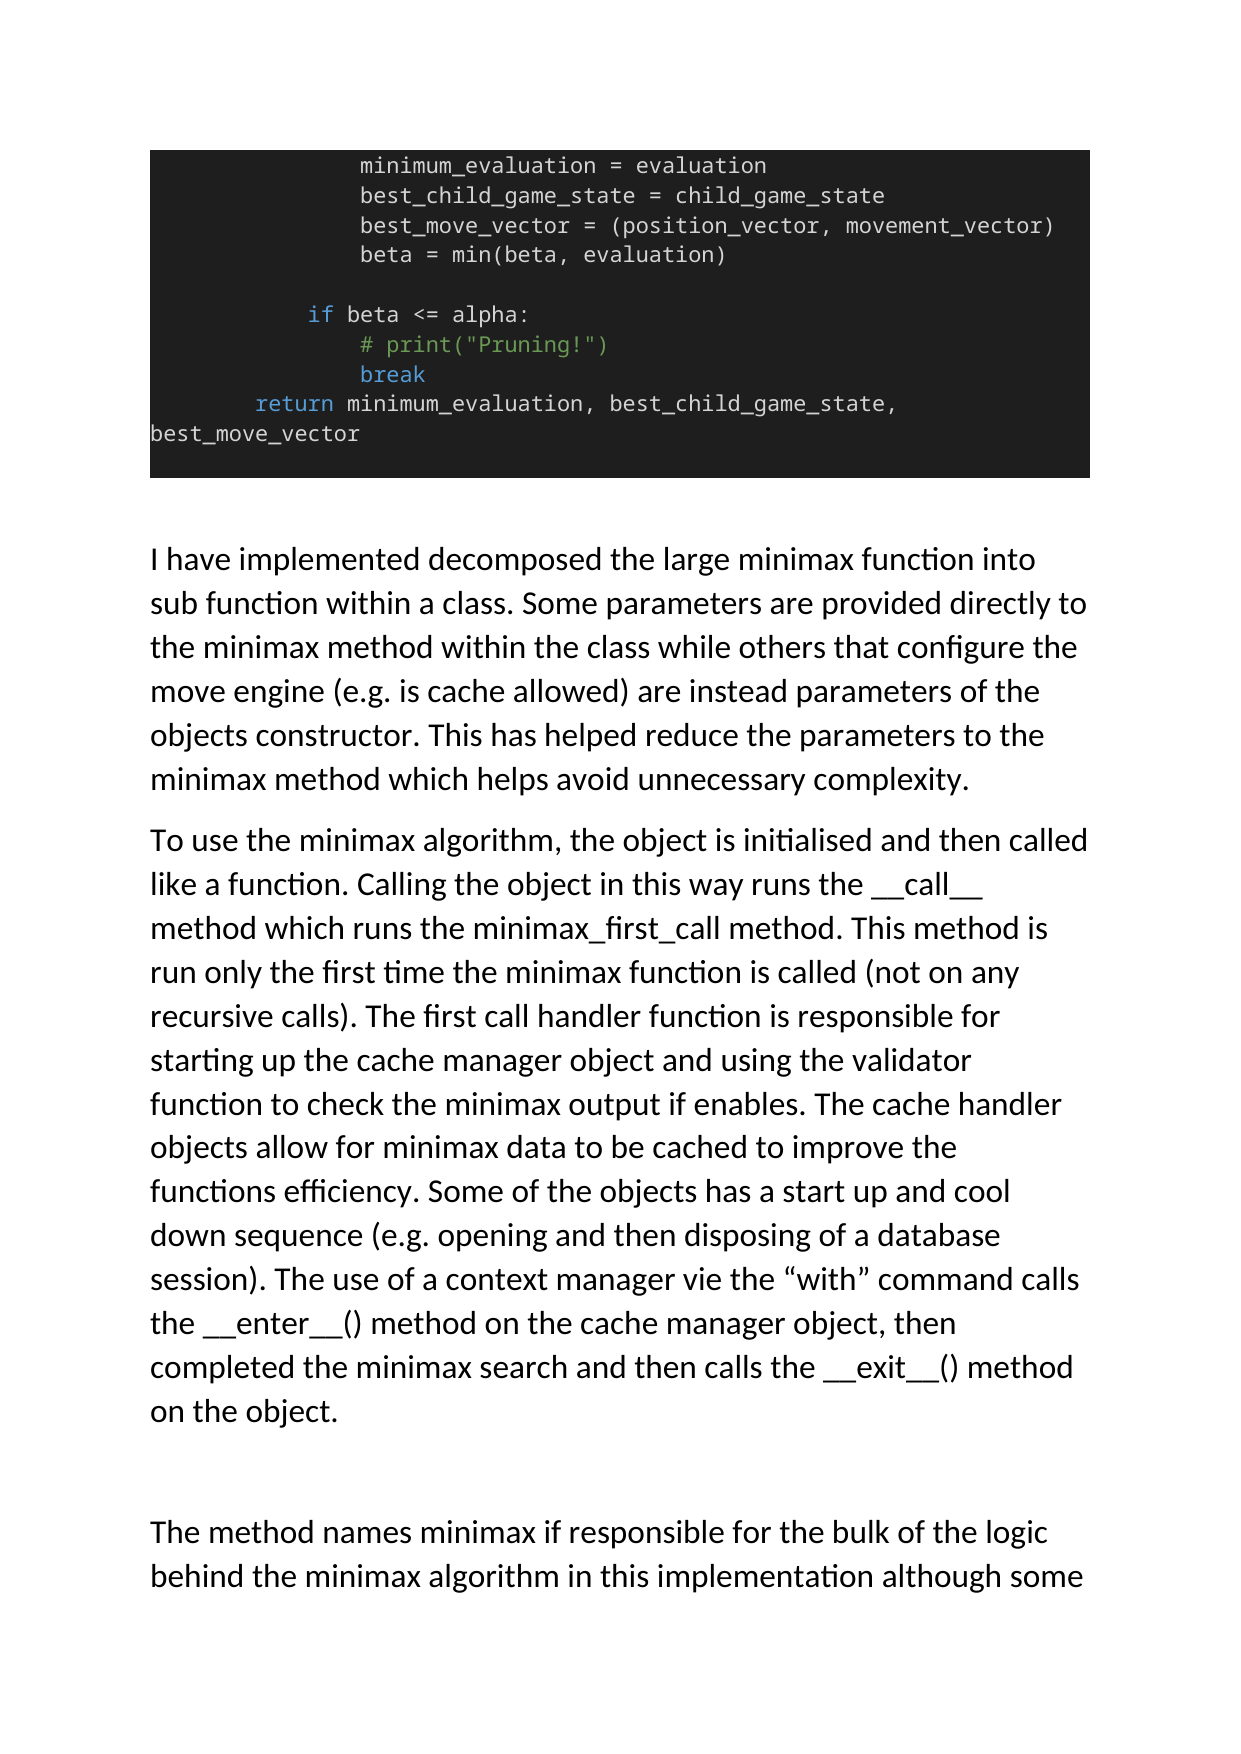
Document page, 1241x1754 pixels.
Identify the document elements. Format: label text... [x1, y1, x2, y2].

text To use the minimax algorithm, the object is initialised and then called like a function. Calling the object in this way runs the __call__ method which runs the minimax_first_call method. This method is run only the first time the minimax function is called (not on any recursive calls). The first call handler function is responsible for starting up the cache manager object and using the validator function to check the minimax output if enables. The cache handler objects allow for minimax data to be cached to improve the functions efficiency. Some of the objects has a start up and cool down sequence (e.g. opening and then disposing of a database session). The use of a context manager vie the “with” command calls the __enter__() method on the cache manager object, then completed the minimax search and then calls the __exit__() method on the object. [150, 819, 1090, 1431]
text if beta <= alpha: [150, 299, 1090, 329]
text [150, 1511, 1090, 1596]
text beta = min(beta, evaluation) [150, 239, 1090, 269]
text return minimum_evaluation, best_child_game_state, best_move_vector [150, 388, 1090, 448]
text I have implemented decomposed the large minimax function into sub function within a class. Some parameters are provided directly to the minimax method within the class while others that configure the move engine (e.g. is cache allowed) are instead parameters of the objects constructor. This has helped reduce the parameters to the minimax method which helps avoid unnecessary complexity. [150, 538, 1090, 799]
text best_child_game_state = child_game_state [150, 180, 1090, 209]
text best_move_vector = (position_vector, movement_vector) [150, 209, 1090, 239]
text minimum_evaluation = evaluation [150, 150, 1090, 180]
text break [150, 358, 1090, 388]
text # print("Pruning!") [150, 329, 1090, 358]
